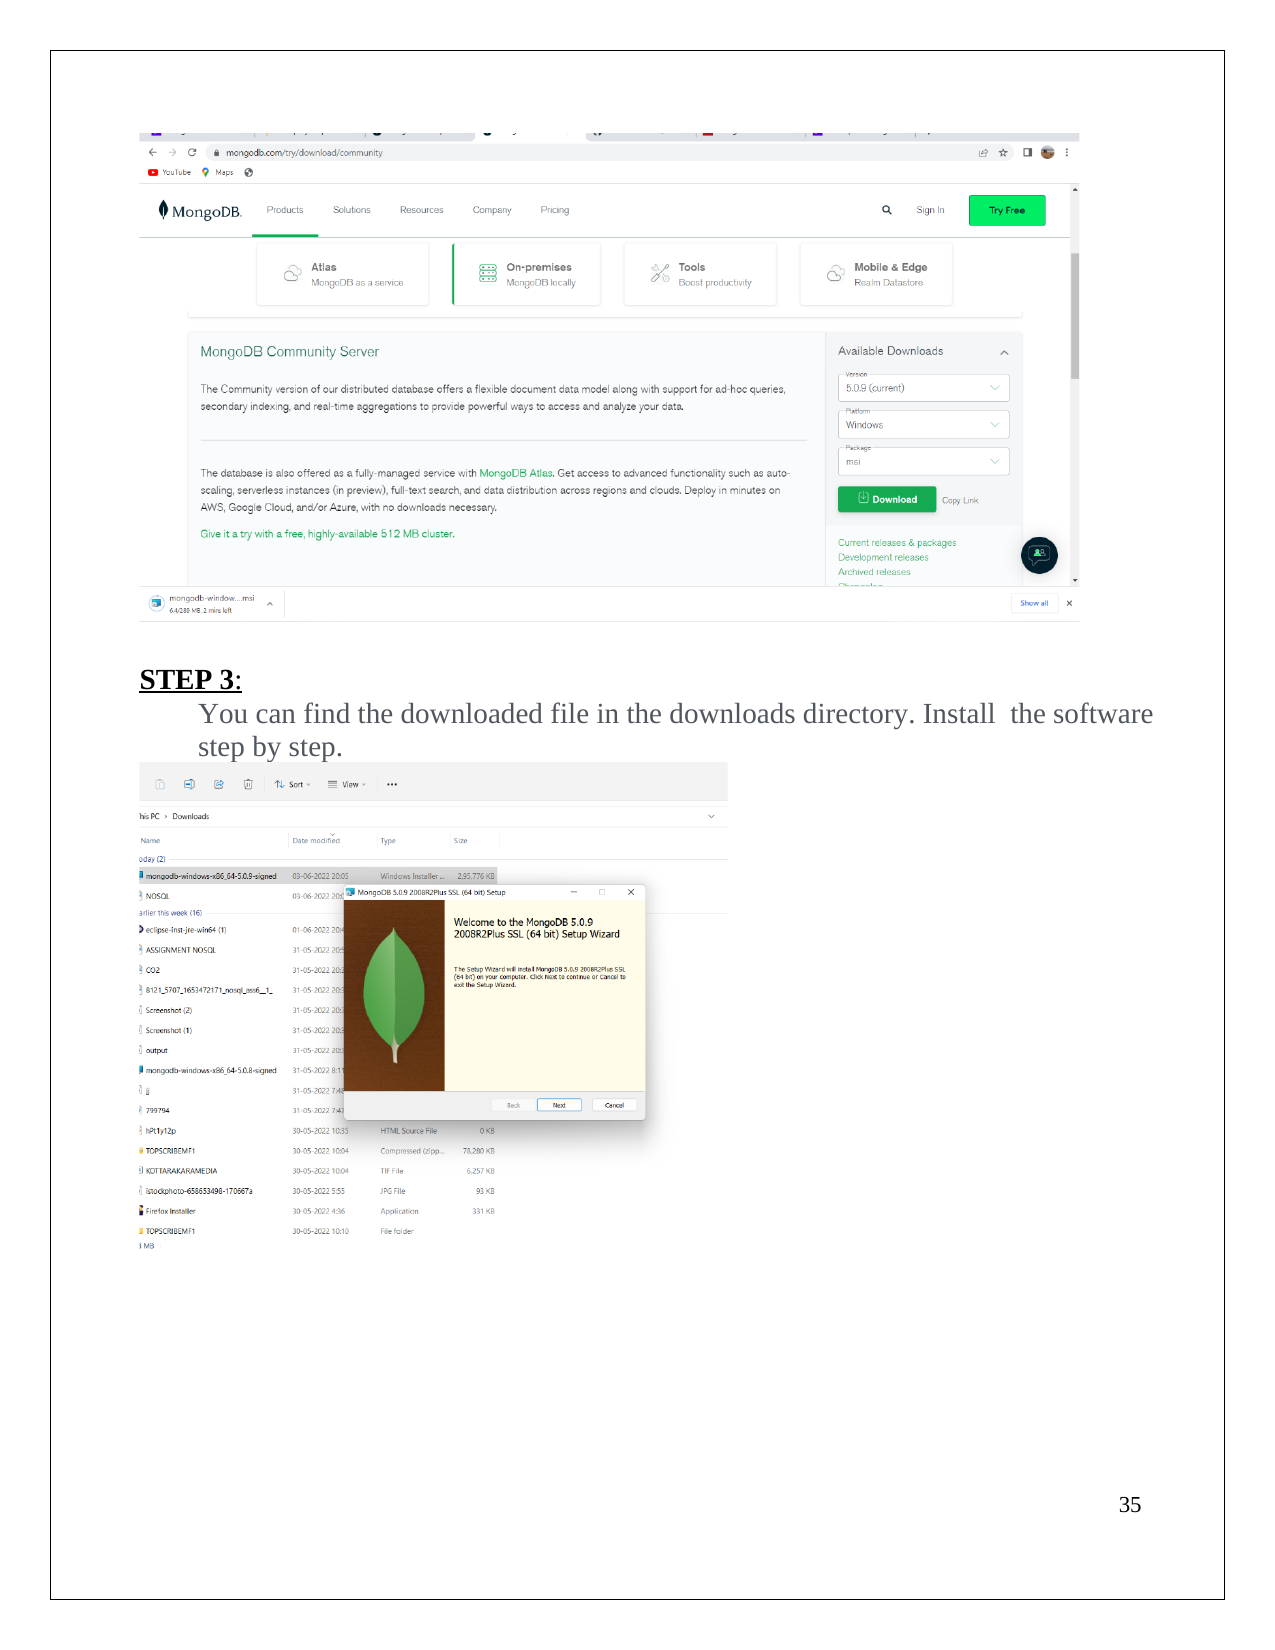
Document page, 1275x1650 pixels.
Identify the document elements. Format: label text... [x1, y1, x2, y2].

text STEP 3: [139, 662, 1164, 696]
picture [139, 133, 1080, 622]
picture [139, 762, 728, 1253]
text You can find the downloaded file in the downloads directory. Install the software step by step. [343, 696, 1164, 763]
